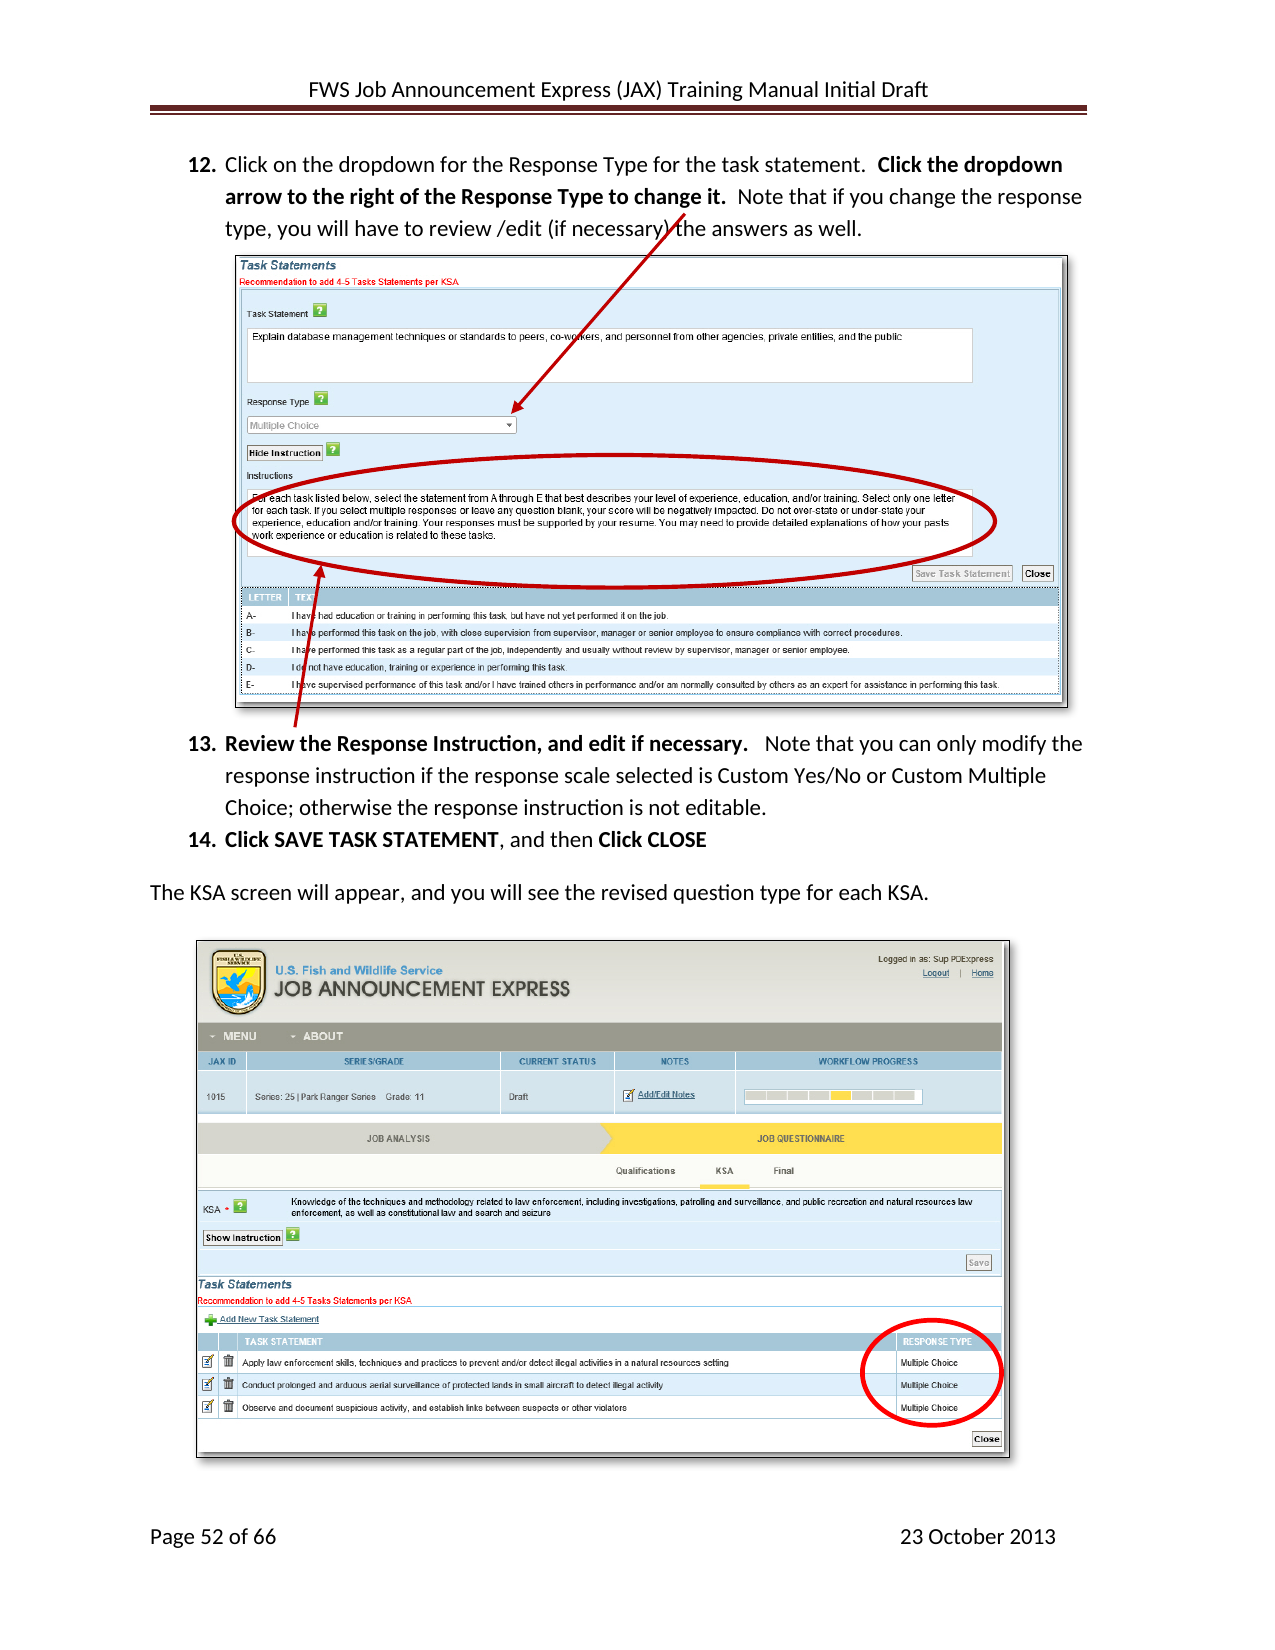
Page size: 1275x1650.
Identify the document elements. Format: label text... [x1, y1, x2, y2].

picture [197, 941, 1009, 1457]
picture [237, 458, 992, 585]
list Click SAVE TASK STATEMENT, and then Click CLOSE [187, 826, 1087, 853]
picture [236, 534, 319, 707]
list Review the Response Instruction, and edit if necessary. Note that you can only modify the response instruction if the response scale selected is Custom Yes/No or Custom Multiple Choice; otherwise the response instruction is not editable. [187, 729, 1087, 821]
text The KSA screen will appear, and you will see the revised question type for each KSA. [150, 878, 1087, 907]
list Click on the dropdown for the Response Type for the task statement. Click the dropdown arrow to the right of the Response Type to change it. Note that if you change the response type, you will have to review /edit (if necessary) the answers as well. [187, 150, 1087, 242]
picture [236, 256, 1067, 707]
